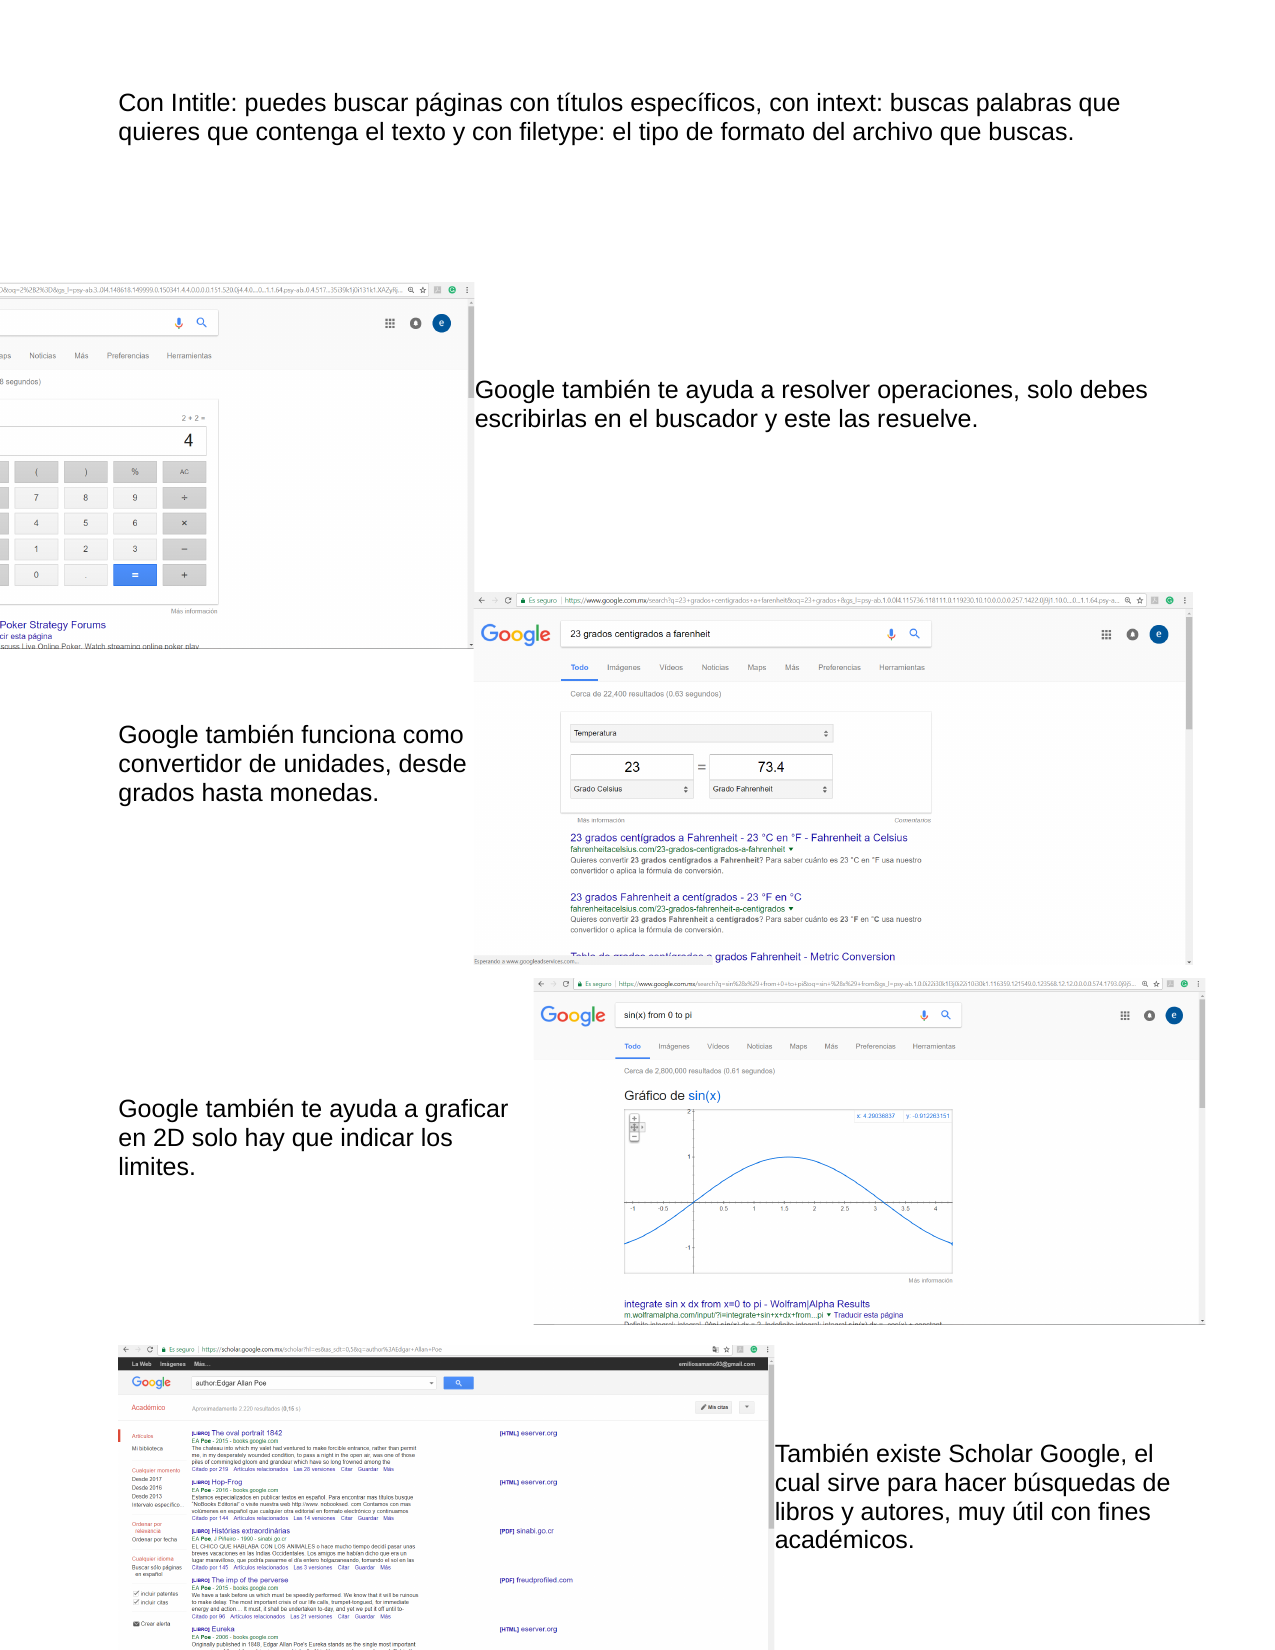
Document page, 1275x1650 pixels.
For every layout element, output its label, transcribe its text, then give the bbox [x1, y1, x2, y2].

picture [533, 978, 1206, 1325]
picture [473, 807, 1193, 965]
text Google también funciona como convertidor de unidades, desde grados hasta monedas. [118, 720, 1205, 807]
text También existe Scholar Google, el cual sirve para hacer búsquedas de libros y autores, muy útil con fines académicos. [118, 1439, 1205, 1554]
picture [118, 1345, 775, 1439]
picture [0, 282, 1193, 720]
text Google también te ayuda a resolver operaciones, solo debes escribirlas en el buscador y este las resuelve. [118, 375, 1205, 433]
picture [118, 1554, 775, 1650]
text Google también te ayuda a graficar en 2D solo hay que indicar los limites. [118, 1094, 1205, 1180]
text Con Intitle: puedes buscar páginas con títulos específicos, con intext: buscas palabras que quieres que contenga el texto y con filetype: el tipo de formato del archivo que buscas. [118, 88, 1205, 145]
